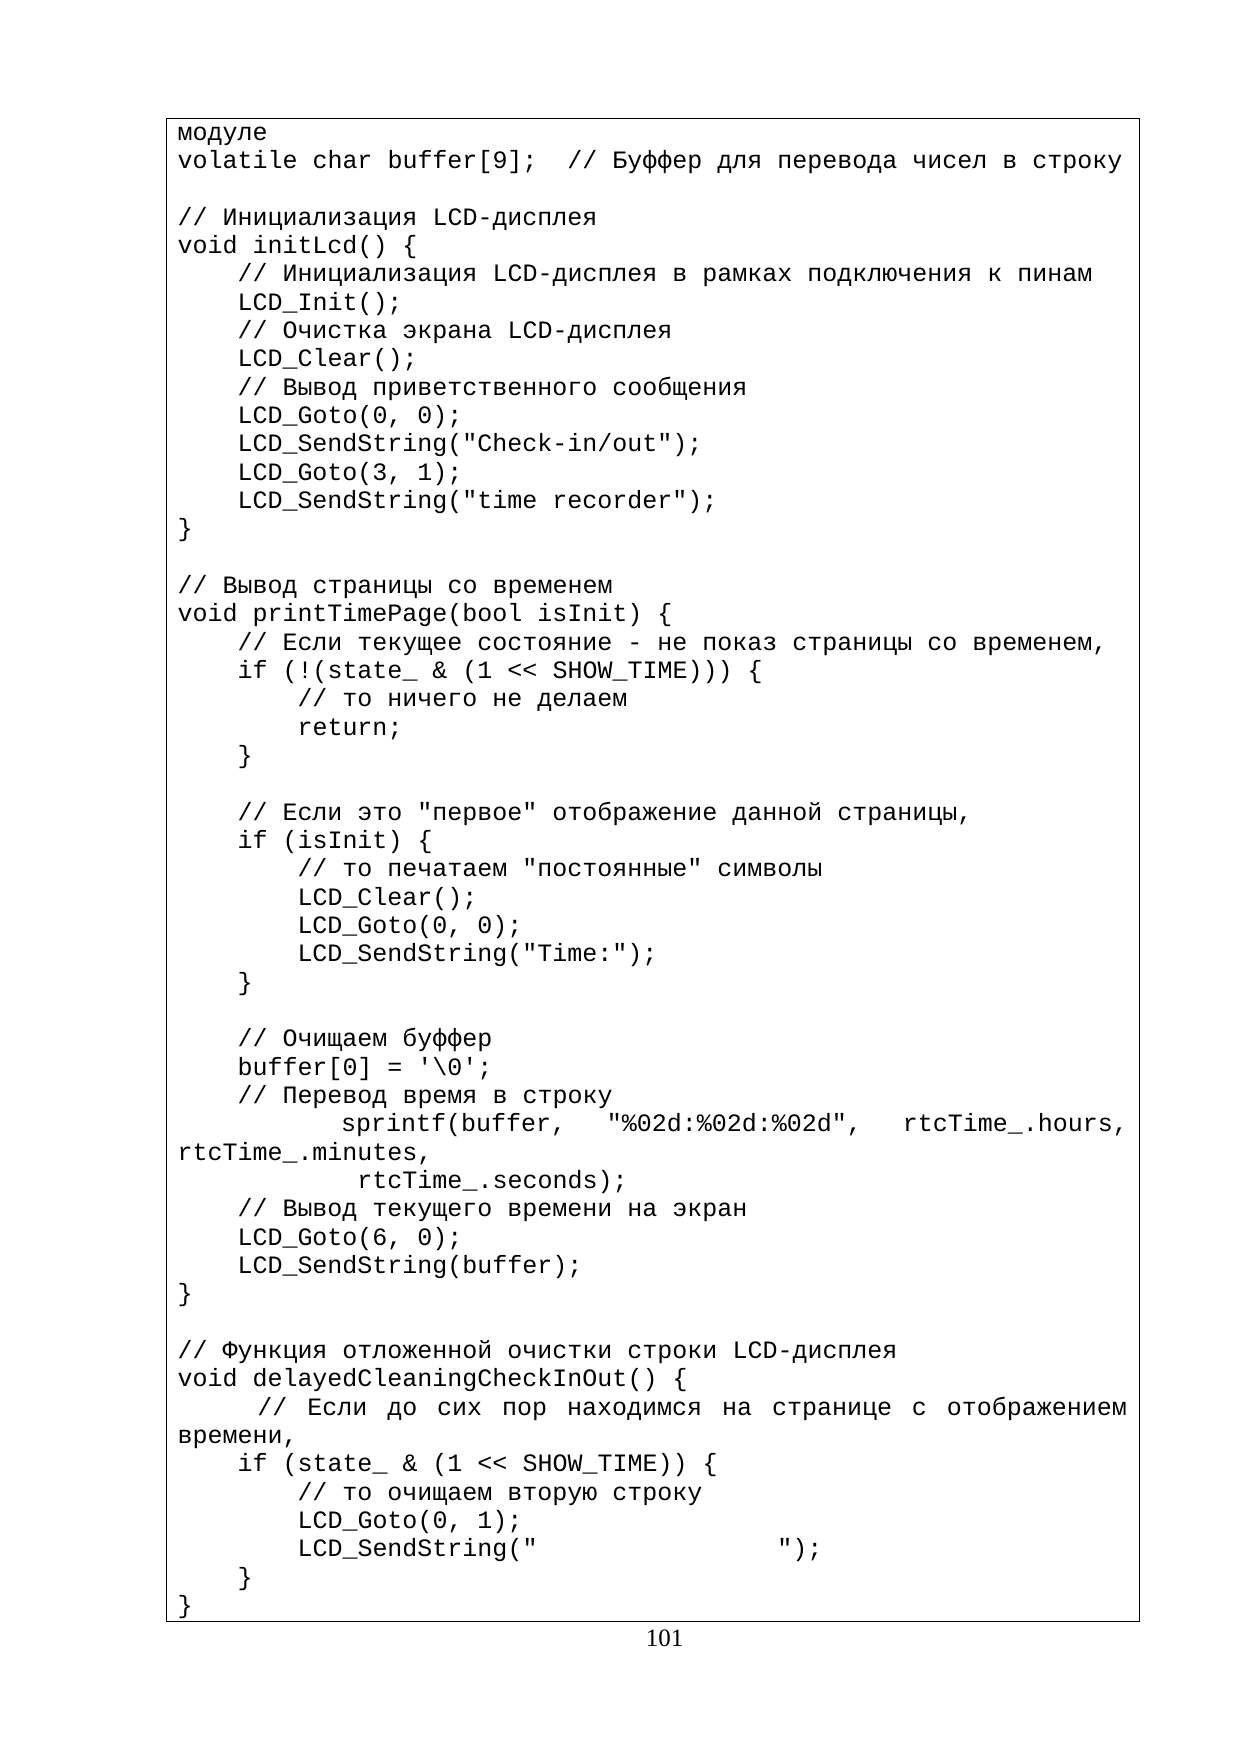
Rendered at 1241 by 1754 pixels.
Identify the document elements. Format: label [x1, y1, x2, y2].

table_header [167, 119, 1139, 1621]
